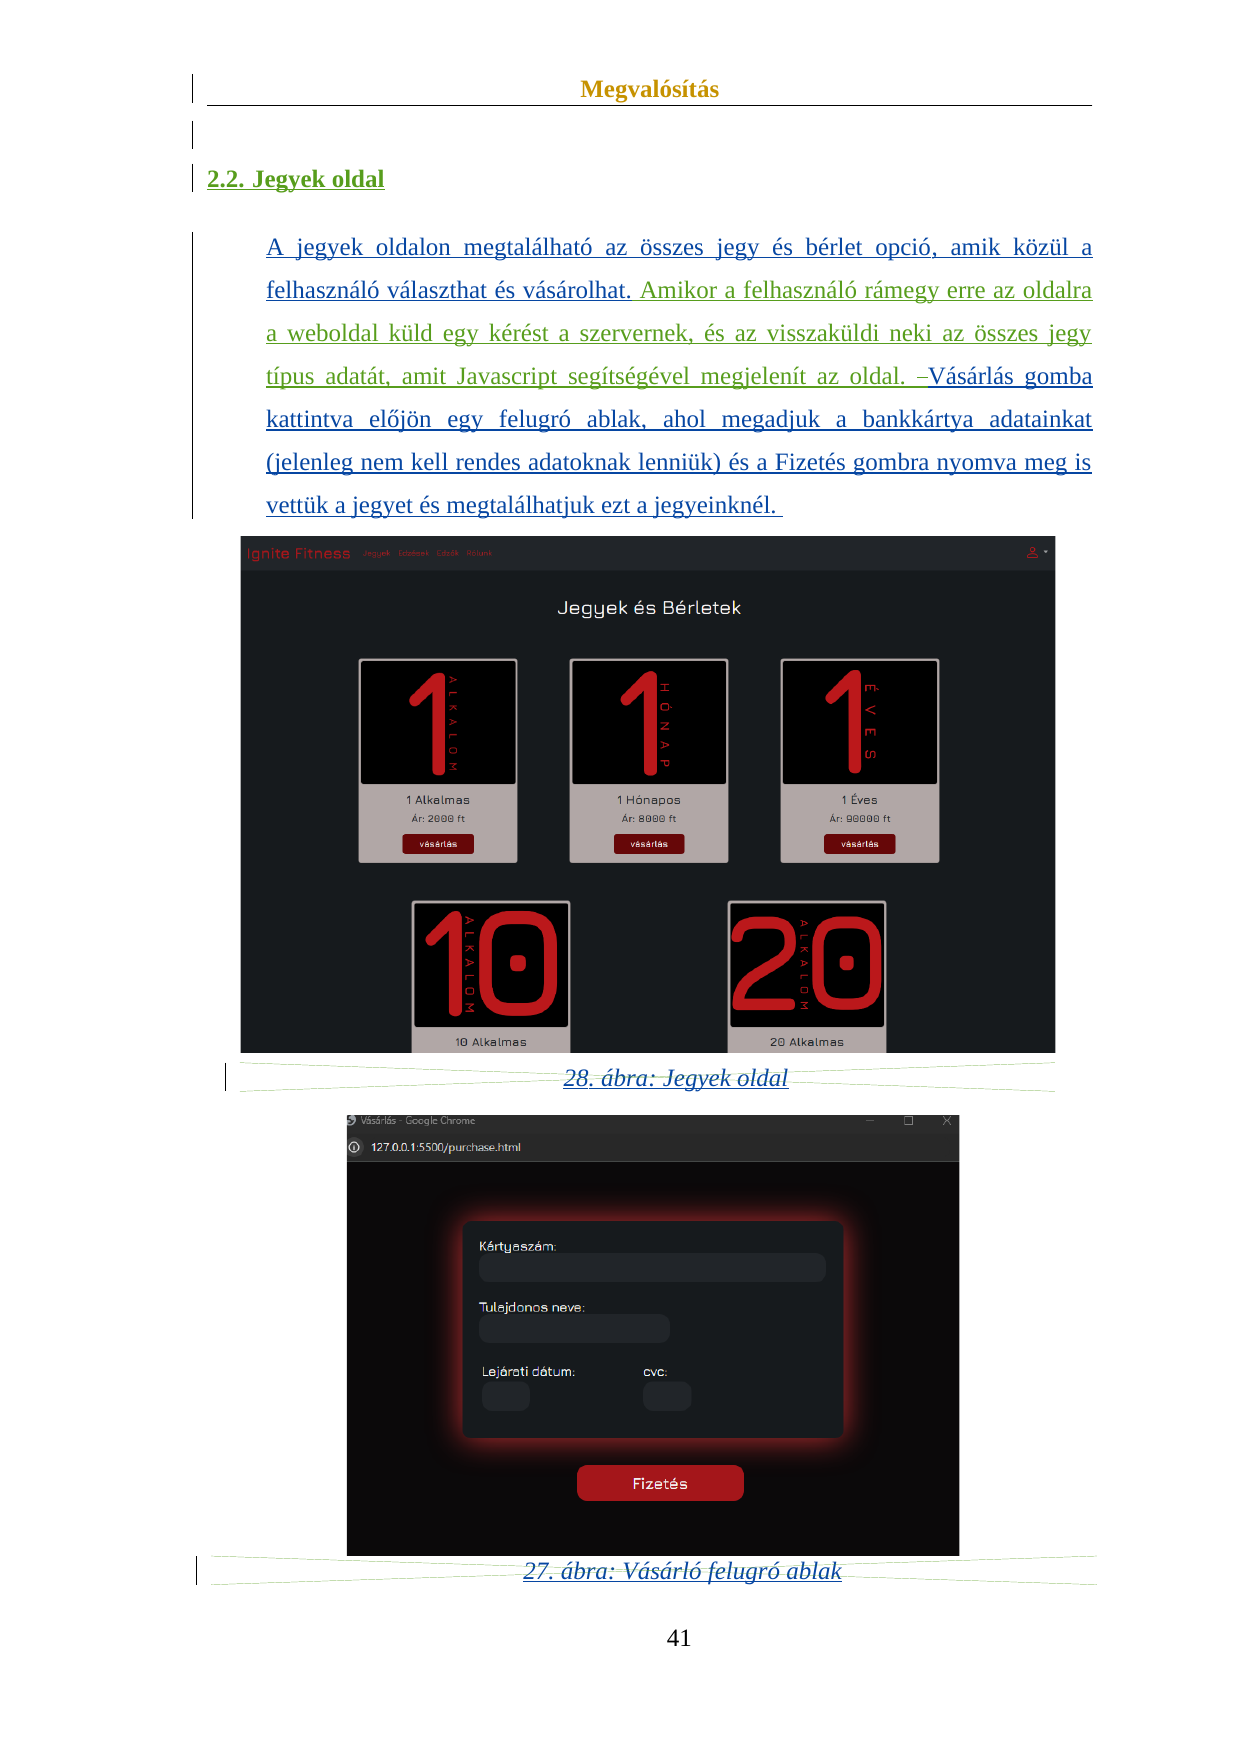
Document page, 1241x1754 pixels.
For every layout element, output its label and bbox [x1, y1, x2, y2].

picture [346, 1115, 960, 1556]
picture [240, 536, 1056, 1053]
